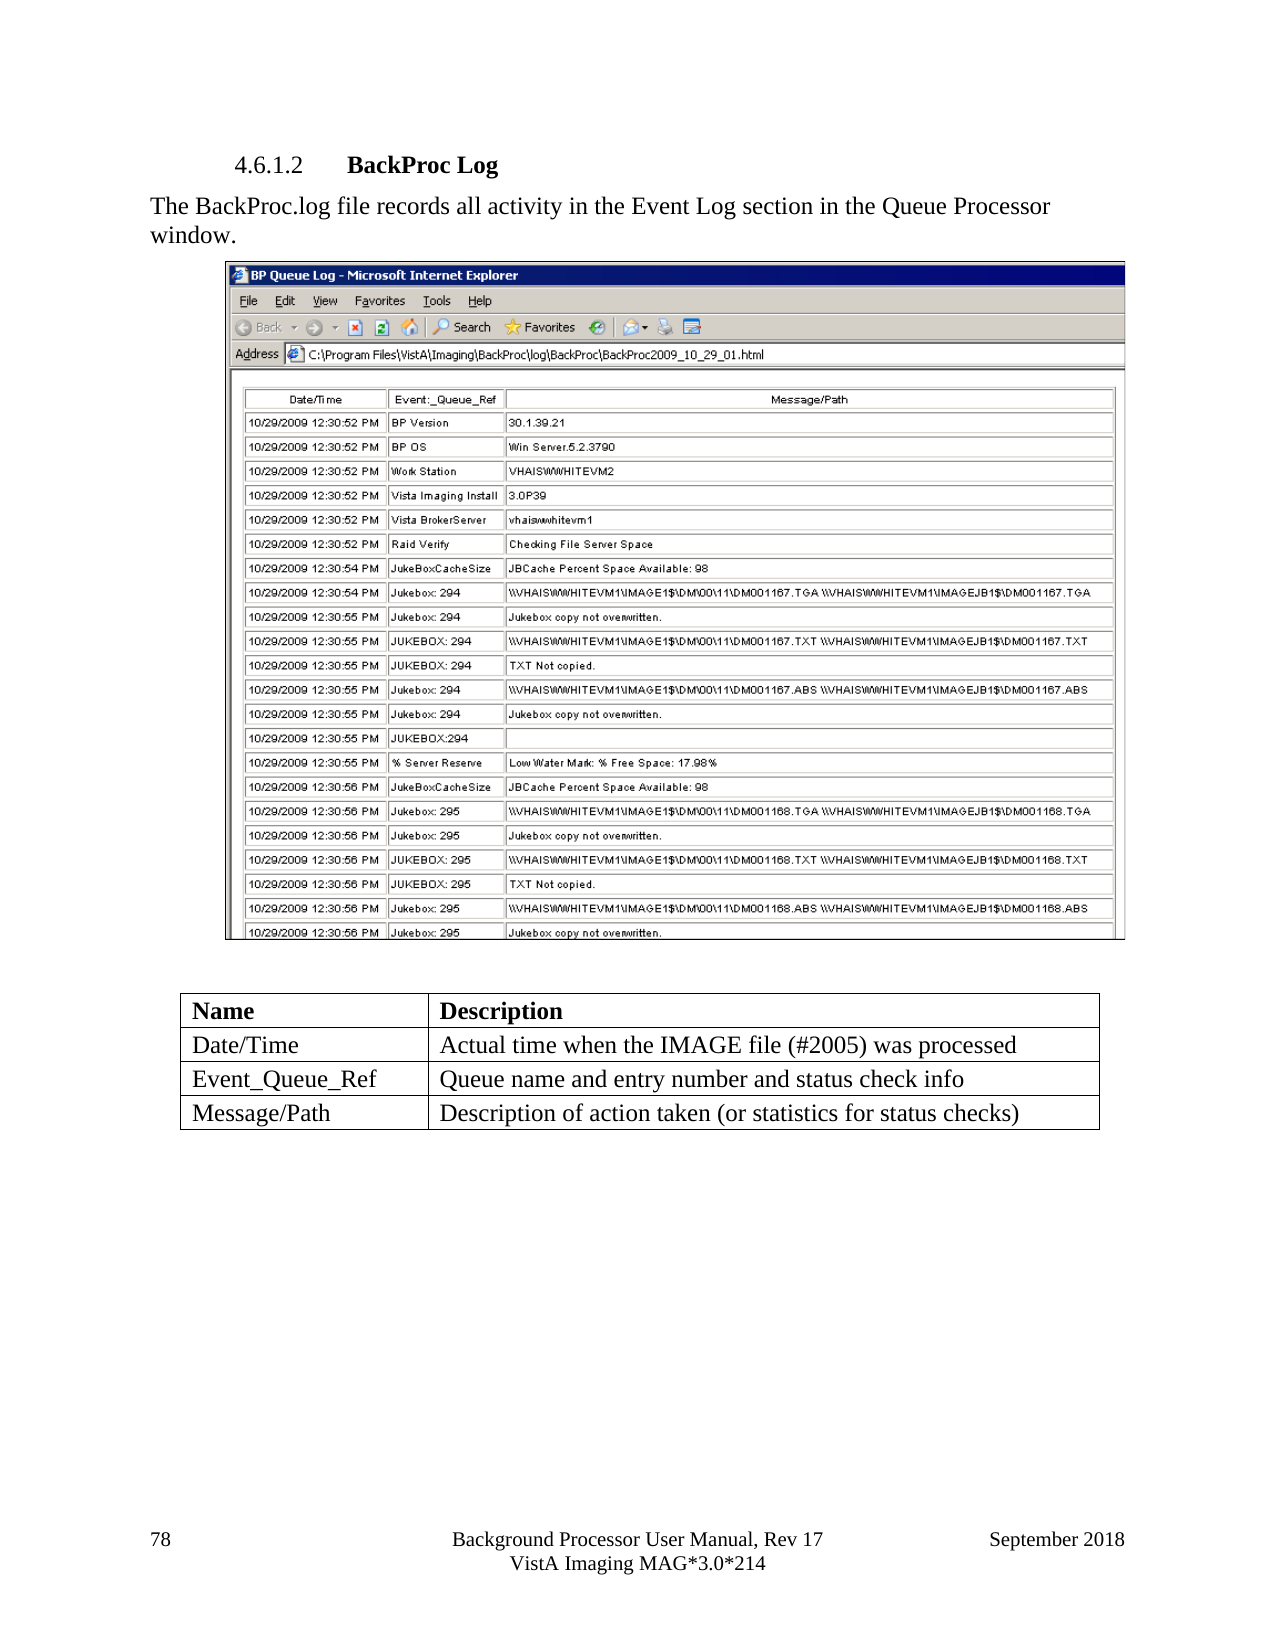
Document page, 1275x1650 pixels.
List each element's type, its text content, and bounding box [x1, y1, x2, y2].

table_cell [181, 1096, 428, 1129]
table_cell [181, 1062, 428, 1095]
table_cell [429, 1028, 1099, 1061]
subtitle BackProc Log [234, 150, 1125, 179]
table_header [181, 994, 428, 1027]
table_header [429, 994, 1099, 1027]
picture [225, 261, 1125, 940]
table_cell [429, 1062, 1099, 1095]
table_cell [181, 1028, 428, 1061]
text The BackProc.log file records all activity in the Event Log section in the Queue Processor window. [150, 191, 1125, 249]
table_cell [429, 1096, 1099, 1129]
